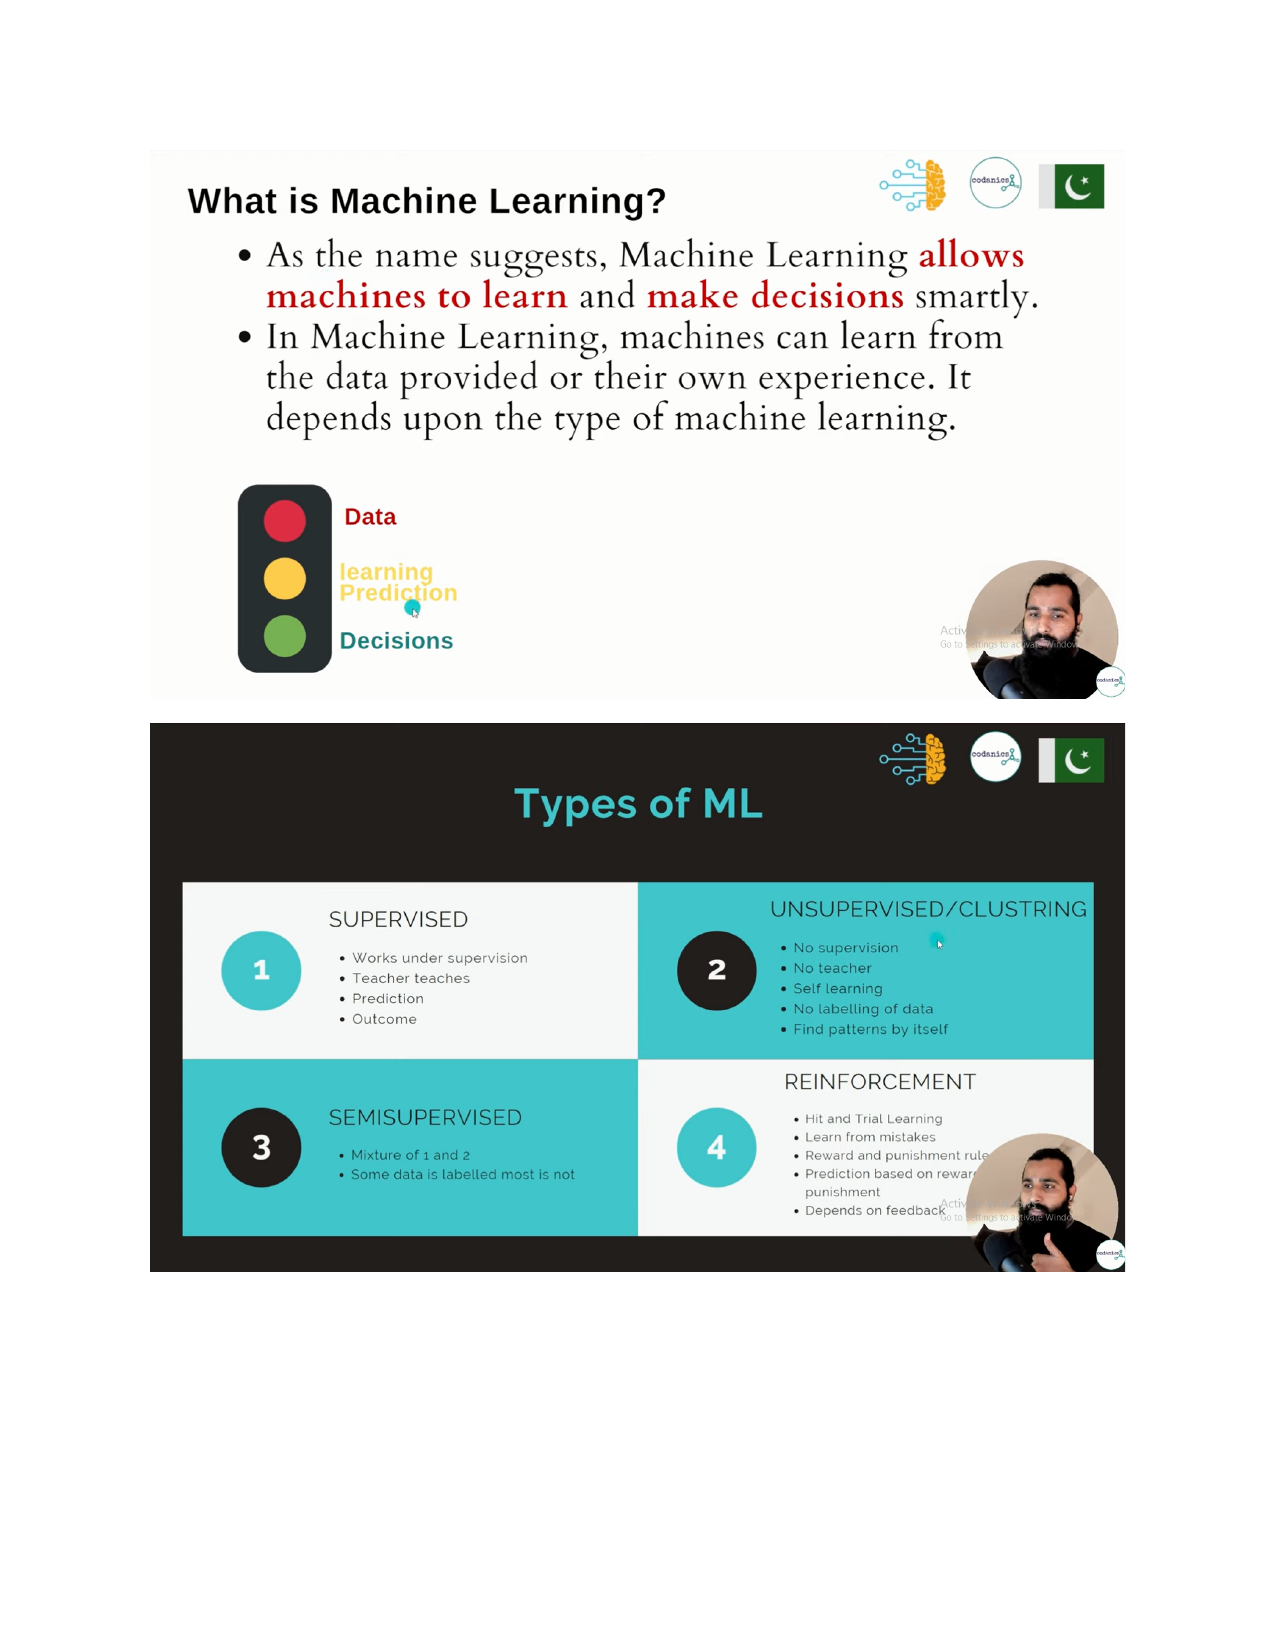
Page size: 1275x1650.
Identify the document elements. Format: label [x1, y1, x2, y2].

picture [150, 723, 1125, 1272]
picture [150, 150, 1125, 699]
